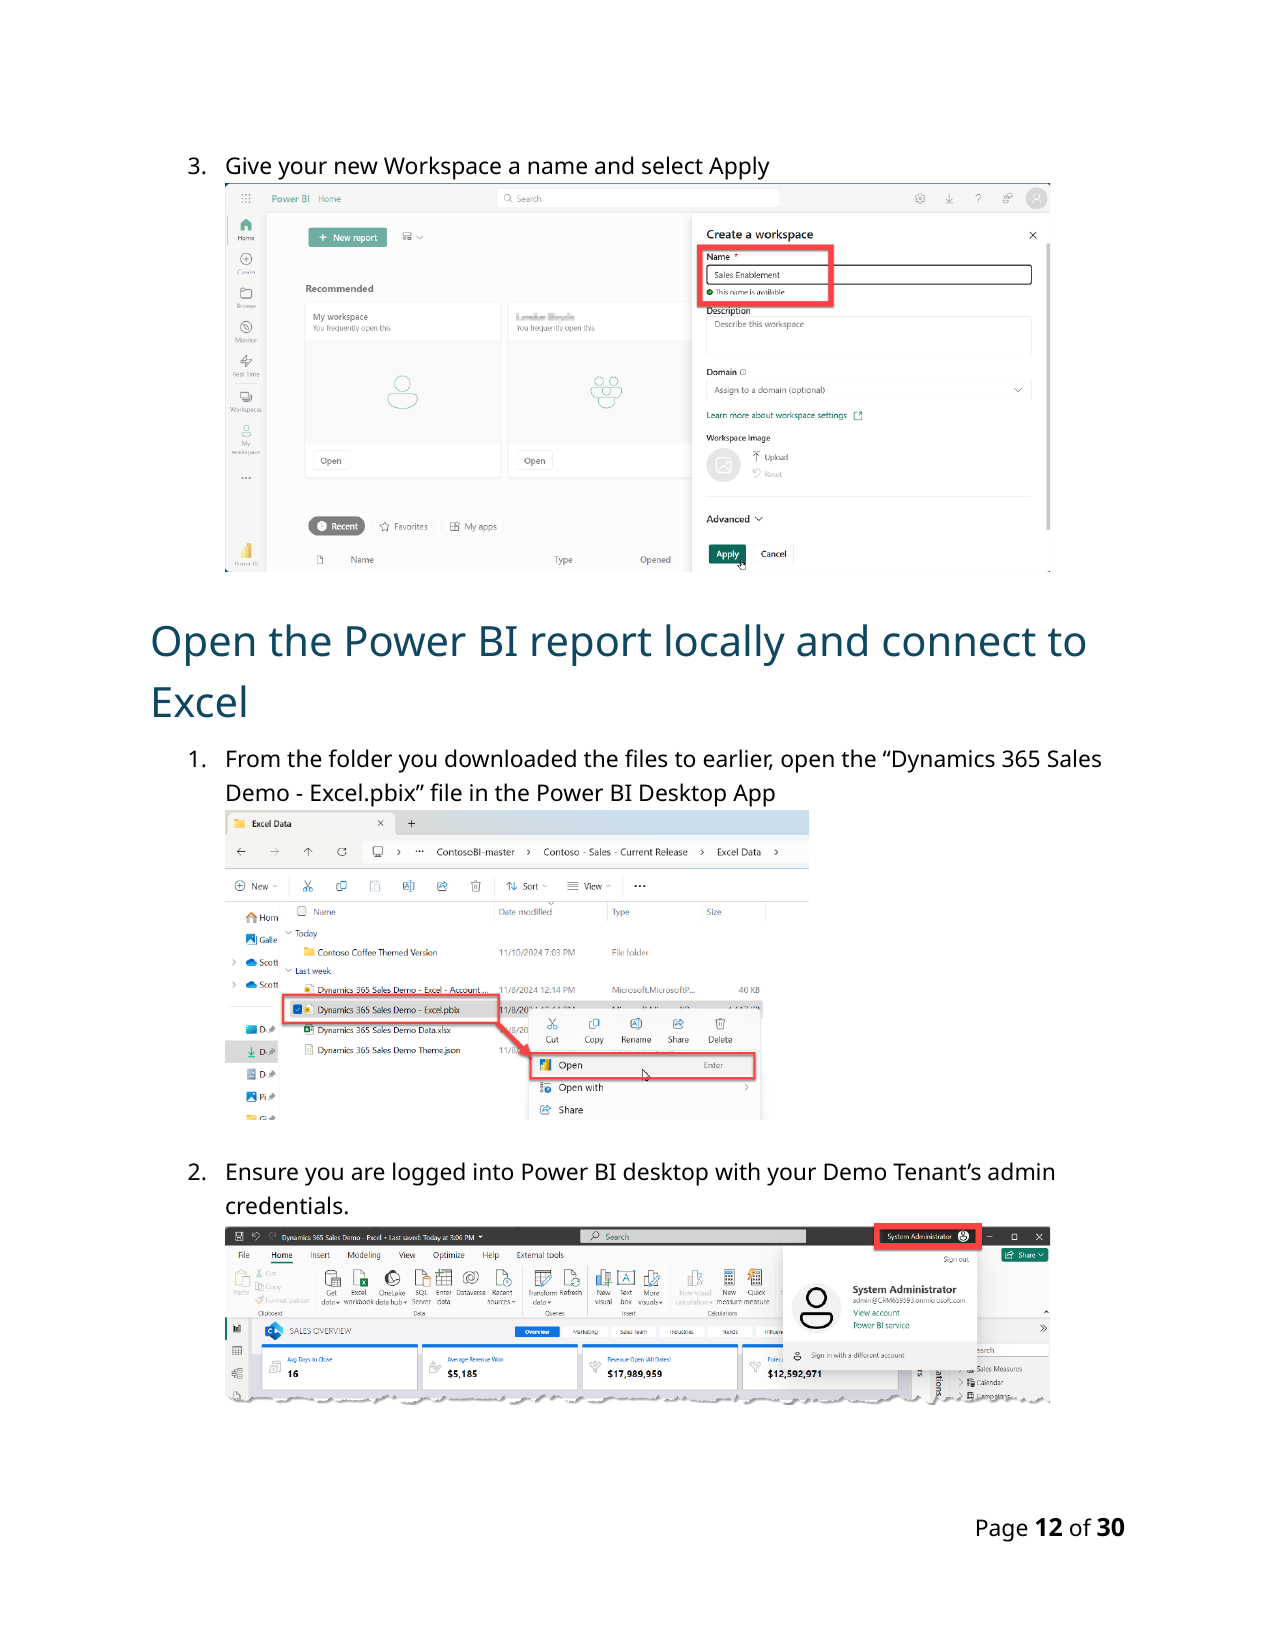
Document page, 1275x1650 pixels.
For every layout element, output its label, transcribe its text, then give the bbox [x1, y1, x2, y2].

subtitle Open the Power BI report locally and connect to Excel [150, 612, 1125, 730]
picture [225, 183, 1050, 572]
picture [225, 1223, 1050, 1405]
list From the folder you downloaded the files to earlier, open the “Dynamics 365 Sales Demo - Excel.pbix” file in the Power BI Desktop App [187, 743, 1125, 808]
picture [225, 810, 809, 1120]
